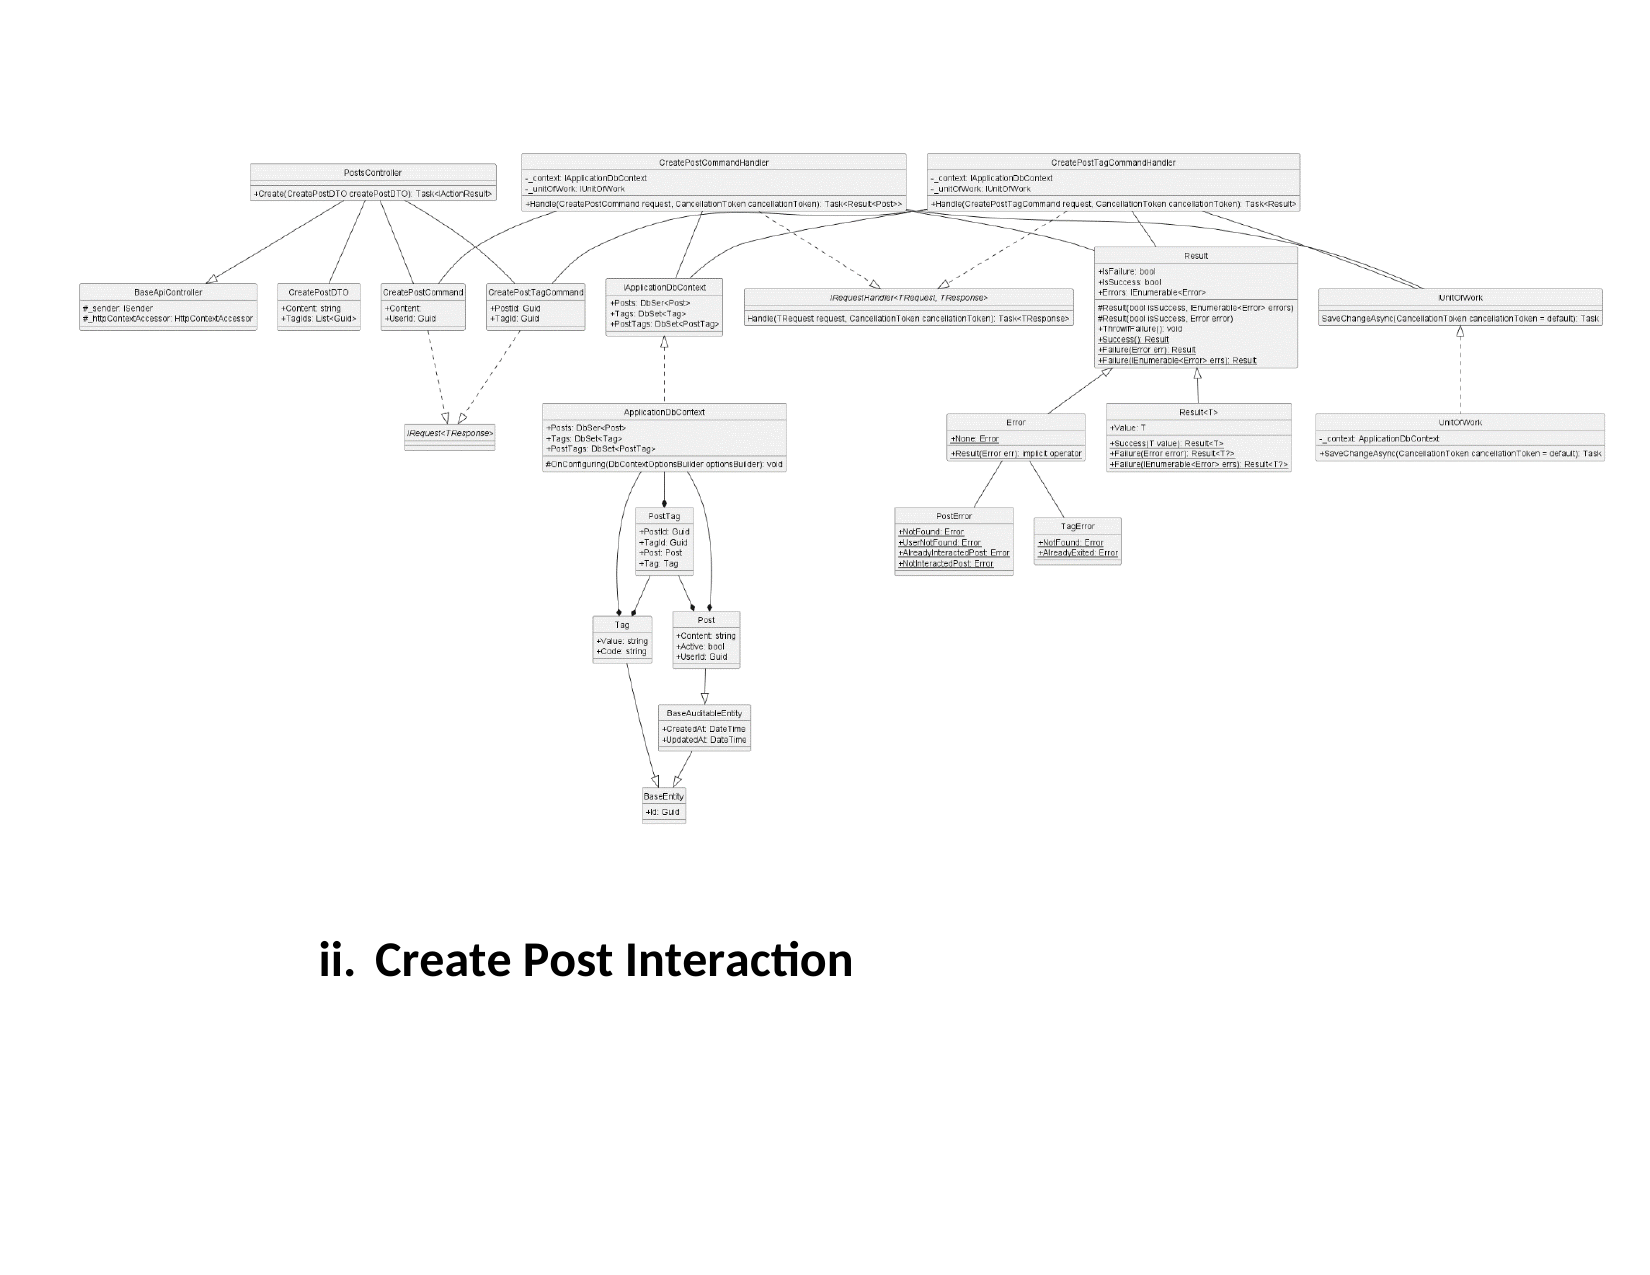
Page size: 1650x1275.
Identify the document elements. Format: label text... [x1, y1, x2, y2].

picture [75, 150, 1608, 827]
list Create Post Interaction [356, 928, 1500, 989]
